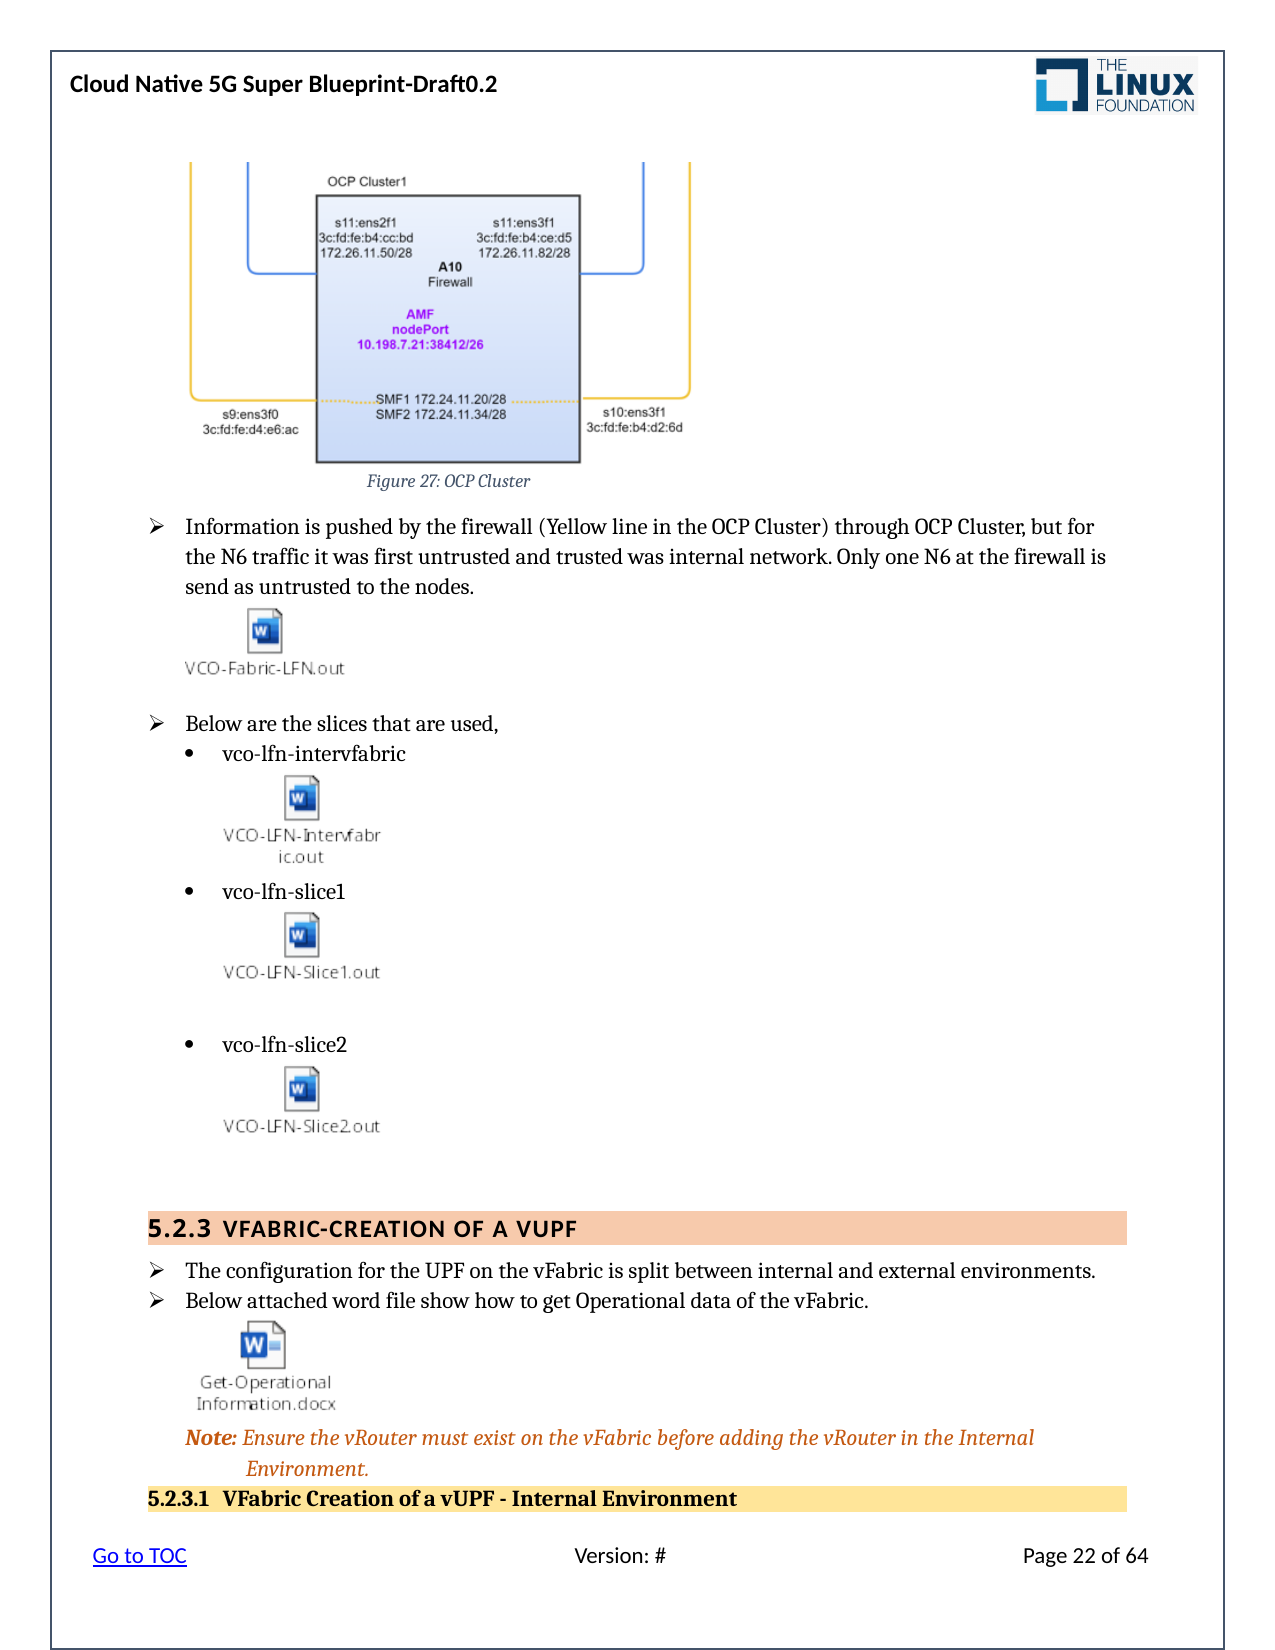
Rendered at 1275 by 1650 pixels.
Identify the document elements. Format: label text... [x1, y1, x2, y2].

list vco-lfn-slice2 [185, 1032, 1127, 1059]
text vFabric-Creation of a vUPF [148, 1211, 1127, 1245]
list vco-lfn-intervfabric [185, 741, 1127, 768]
list Below are the slices that are used, [148, 711, 1127, 737]
text VFabric Creation of a vUPF - Internal Environment [148, 1486, 1127, 1512]
list Note: Ensure the vRouter must exist on the vFabric before adding the vRouter in the Internal [185, 1425, 1127, 1451]
list Information is pushed by the firewall (Yellow line in the OCP Cluster) through OCP Cluster, but for the N6 traffic it was first untrusted and trusted was internal network. Only one N6 at the firewall is send as untrusted to the nodes. [148, 513, 1127, 600]
text Figure 27: OCP Cluster [148, 471, 1127, 493]
picture [1034, 56, 1199, 115]
list vco-lfn-slice1 [185, 878, 1127, 905]
list Environment. [185, 1455, 1127, 1482]
picture [185, 162, 698, 471]
list The configuration for the UPF on the vFabric is split between internal and external environments. [148, 1258, 1127, 1284]
list Below attached word file show how to get Operational data of the vFabric. [148, 1288, 1127, 1314]
